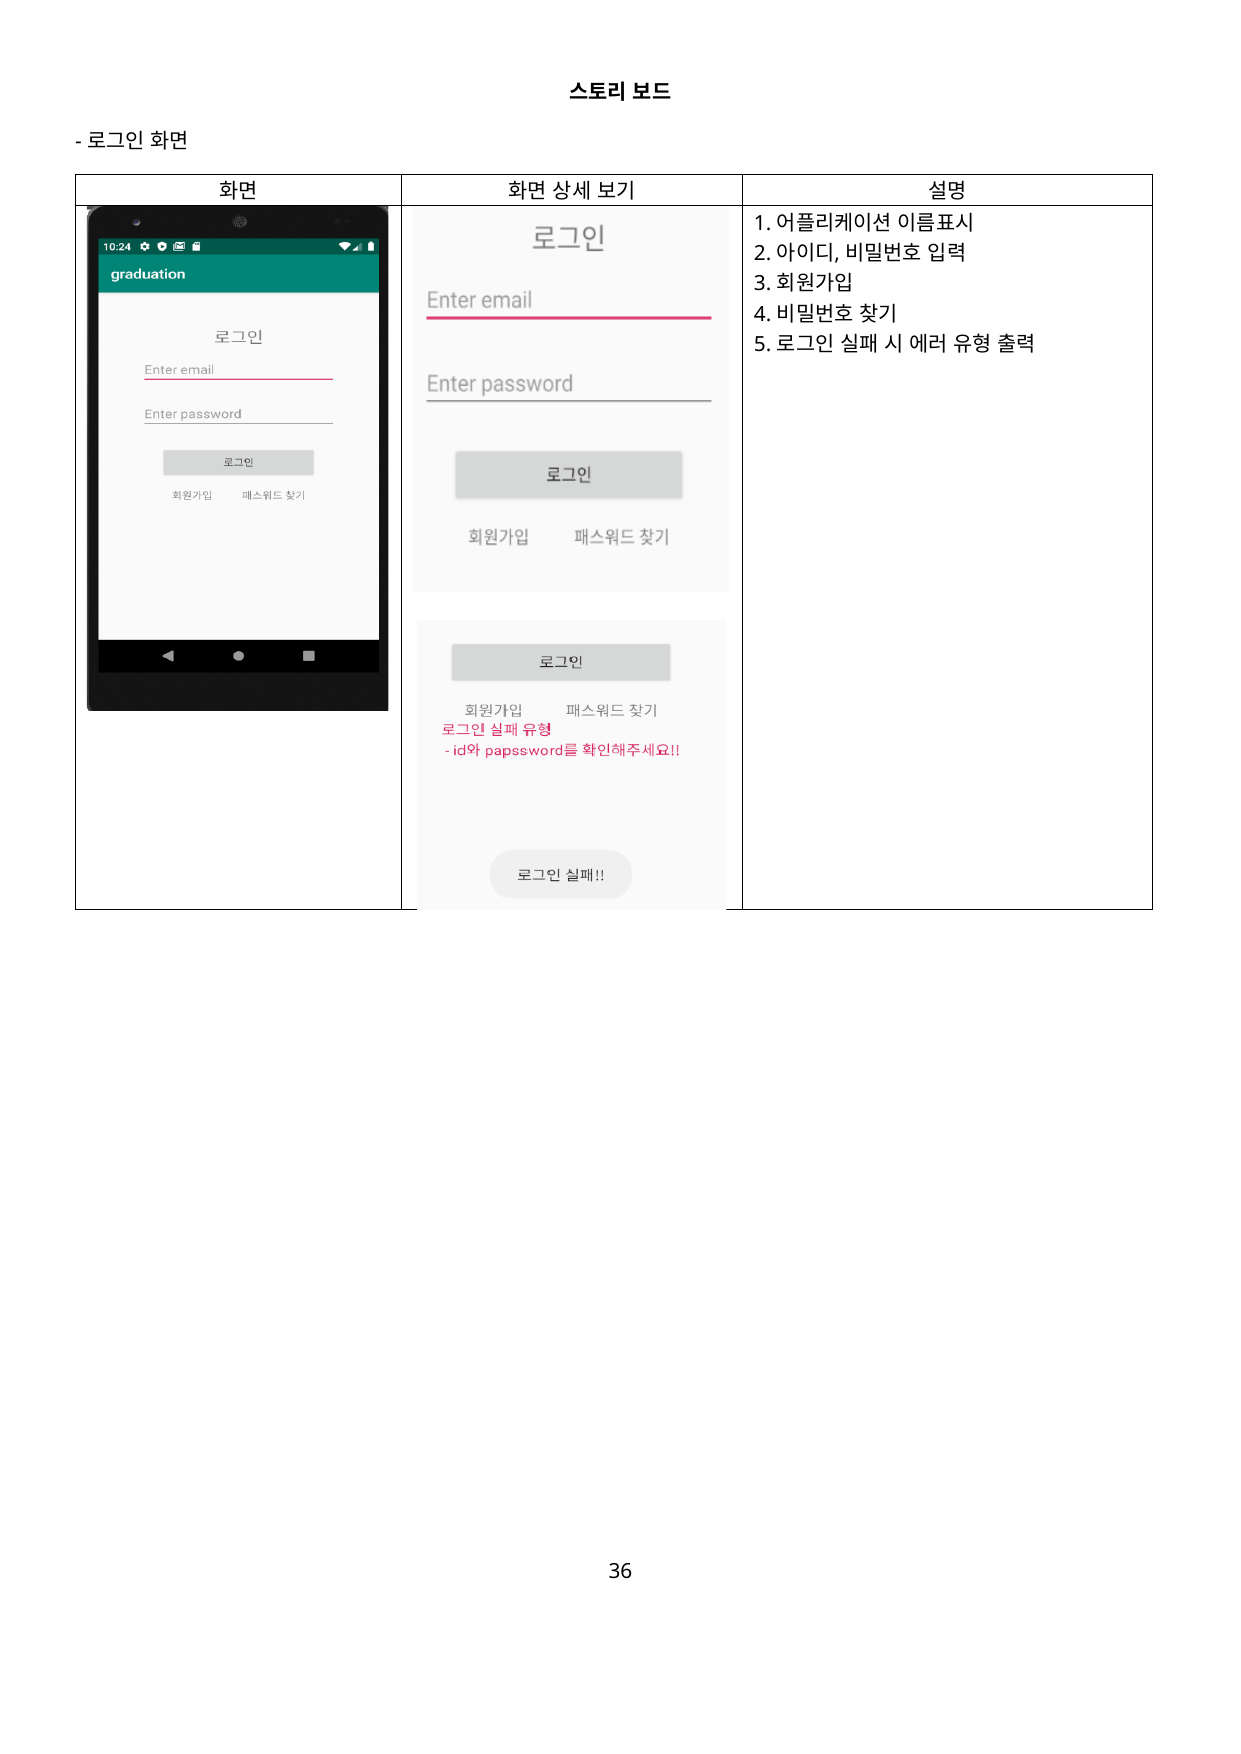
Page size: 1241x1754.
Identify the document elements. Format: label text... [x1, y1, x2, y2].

table_header 화면 [76, 175, 401, 205]
text 스토리 보드 [75, 75, 1165, 105]
picture [86, 206, 389, 711]
table_cell 1. 어플리케이션 이름표시 2. 아이디, 비밀번호 입력 3. 회원가입 4. 비밀번호 찾기 5. 로그인 실패 시 에러 유형 출력 [743, 206, 1152, 909]
text - 로그인 화면 [75, 124, 1165, 154]
table_cell [76, 206, 401, 909]
table_header 설명 [743, 175, 1152, 205]
picture [412, 206, 730, 592]
picture [417, 620, 727, 910]
table_header 화면 상세 보기 [402, 175, 742, 205]
table_cell [402, 206, 742, 909]
